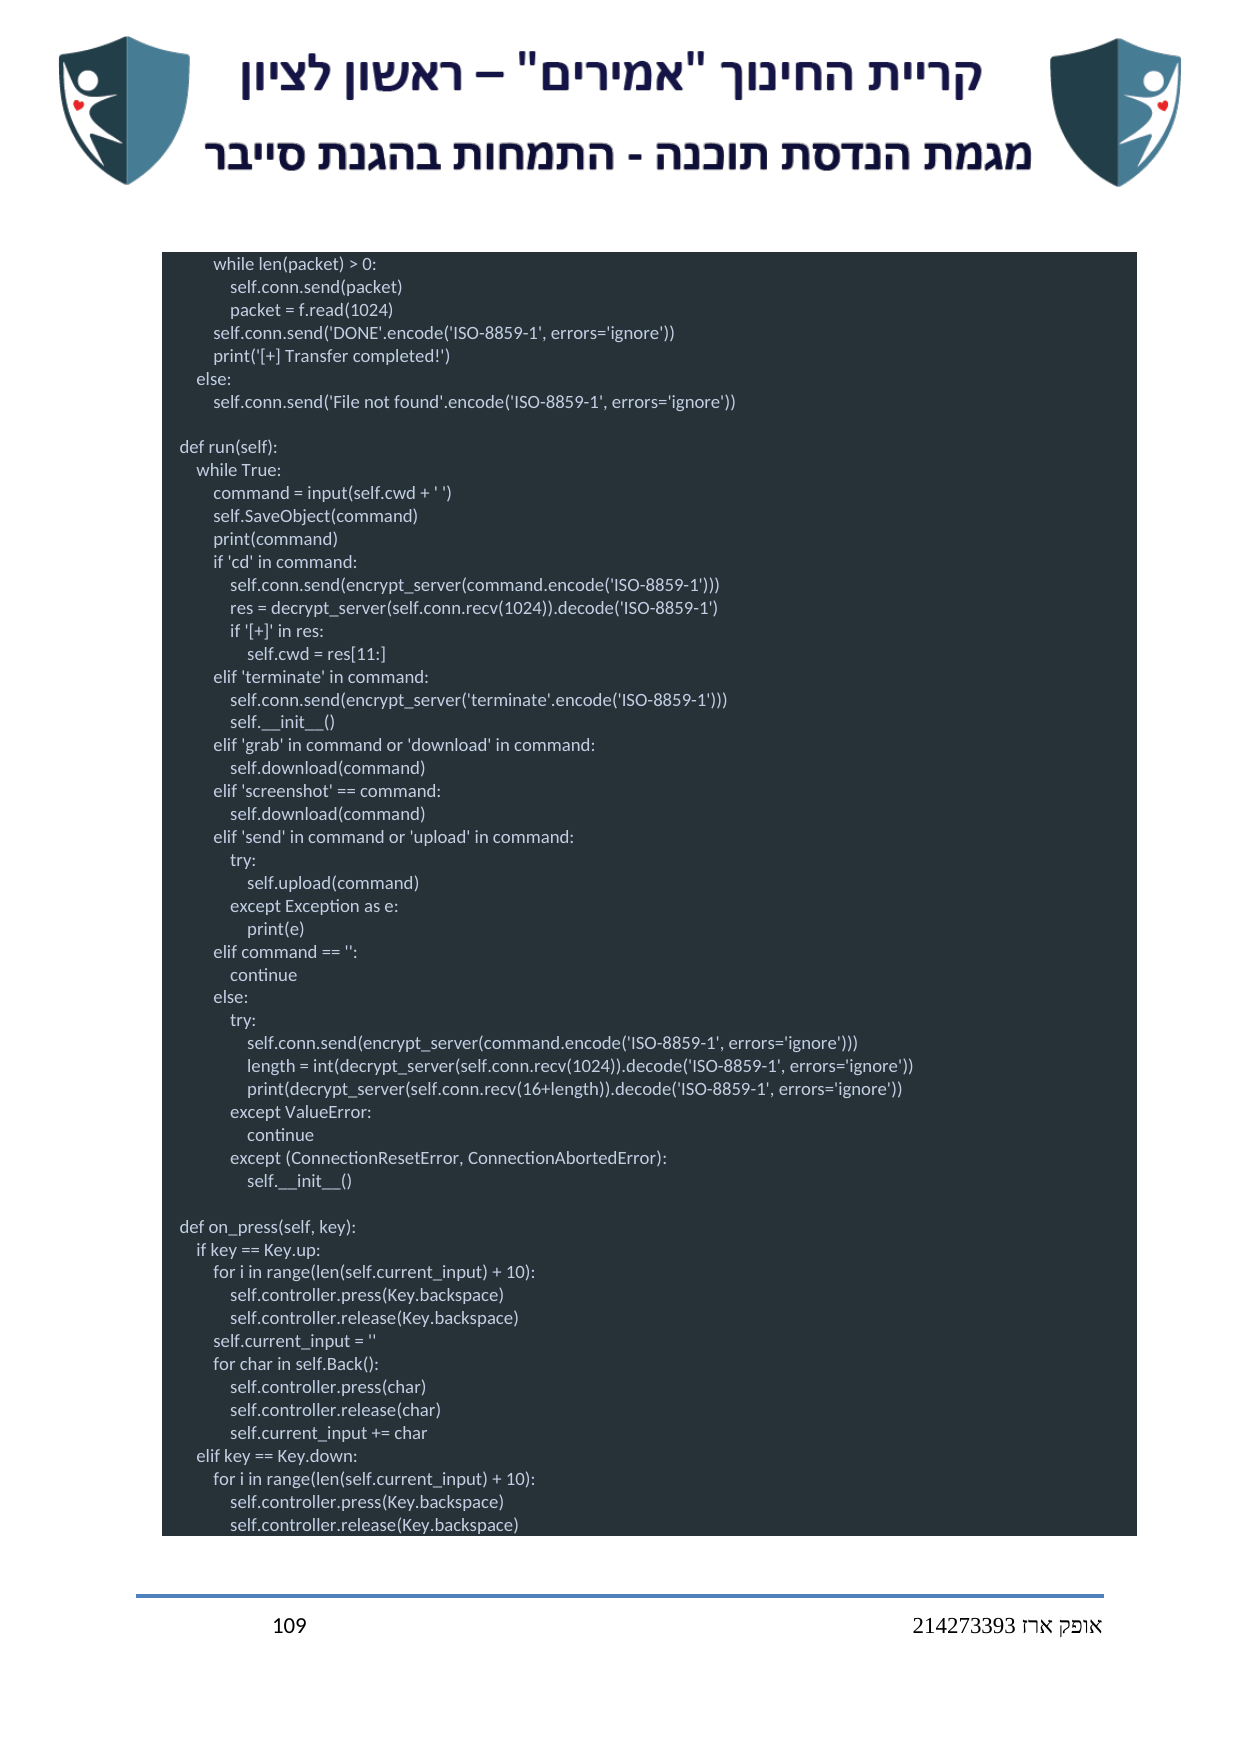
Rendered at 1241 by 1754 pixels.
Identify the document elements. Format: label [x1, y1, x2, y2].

picture [58, 36, 1182, 188]
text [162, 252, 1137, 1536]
